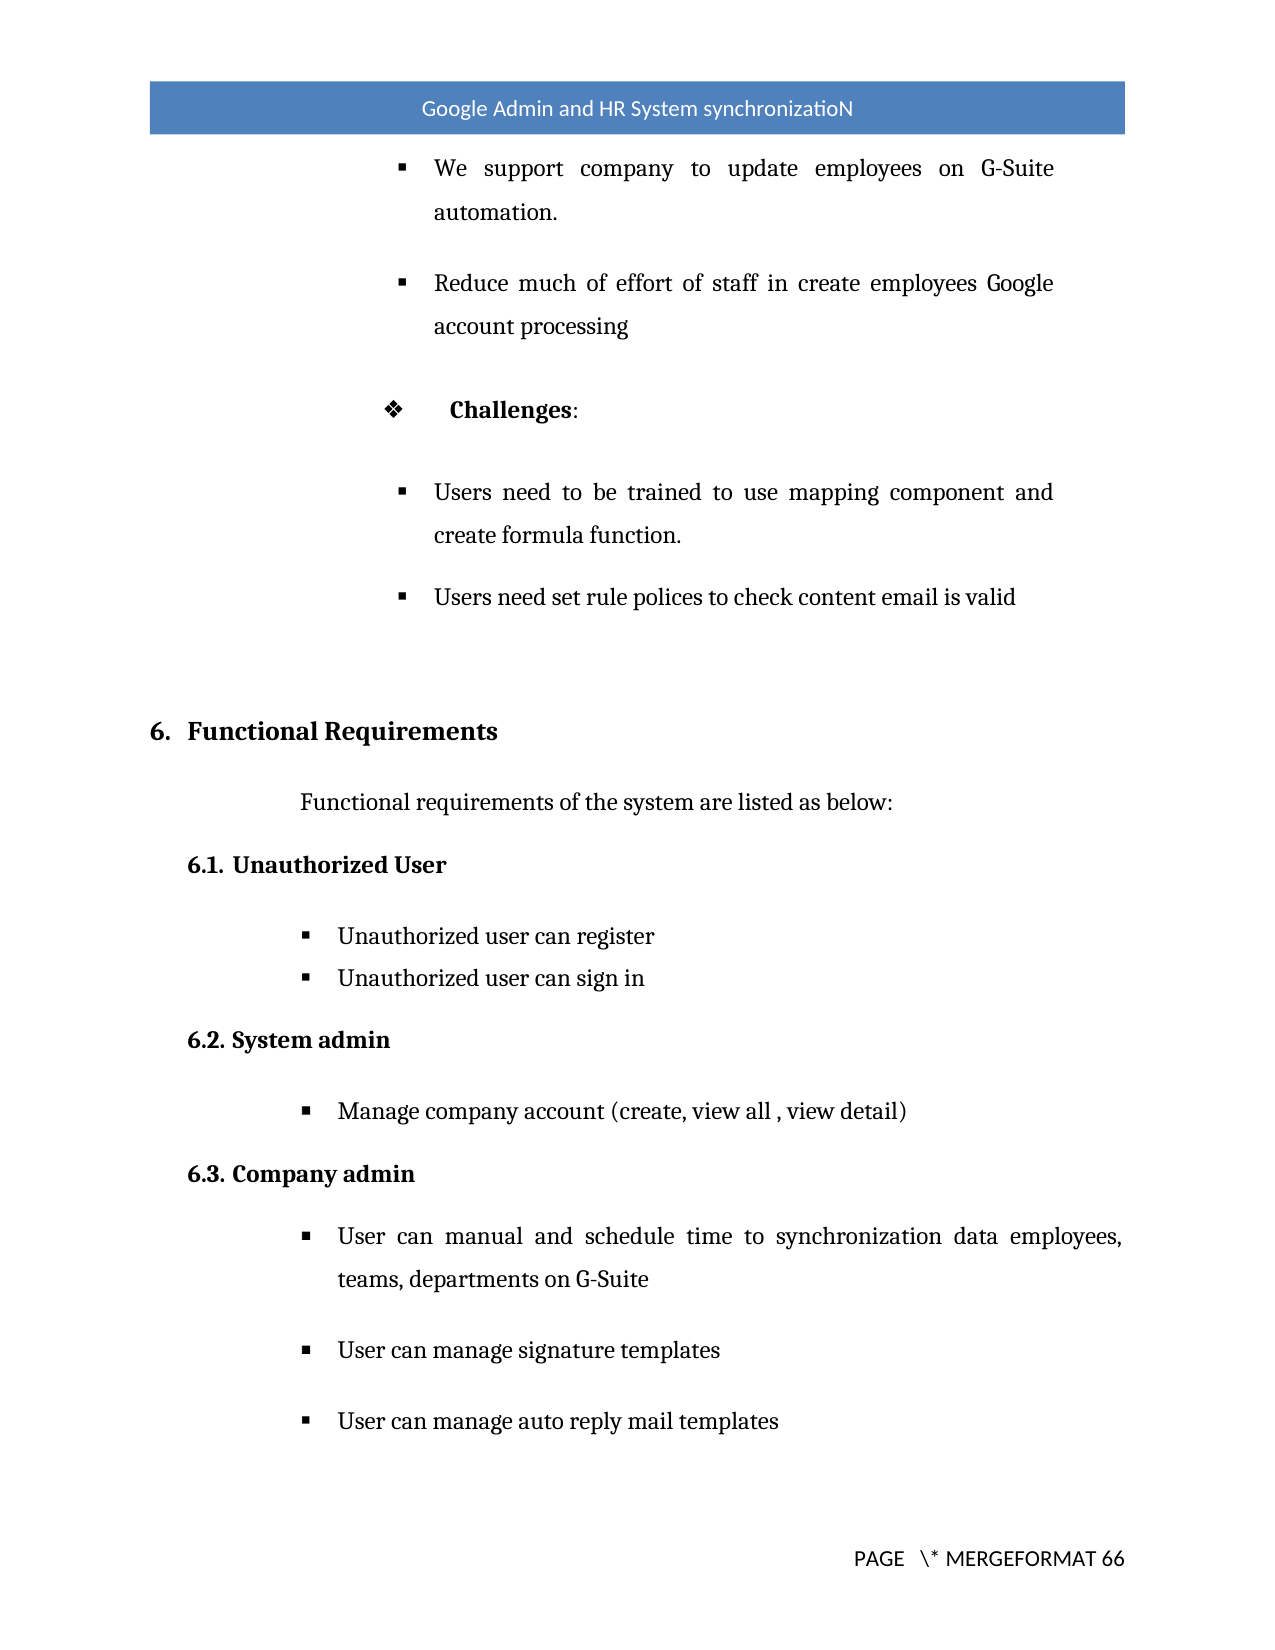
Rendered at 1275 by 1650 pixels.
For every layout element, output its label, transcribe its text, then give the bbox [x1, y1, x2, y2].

list Users need set rule polices to check content email is valid [396, 579, 1055, 616]
list Challenges: [382, 370, 1055, 445]
list Manage company account (create, view all , view detail) [300, 1093, 1123, 1130]
list Unauthorized user can sign in [300, 959, 1125, 997]
list User can manage auto reply mail templates [300, 1403, 1123, 1440]
list User can manual and schedule time to synchronization data employees, teams, departments on G-Suite [300, 1218, 1123, 1298]
list User can manage signature templates [300, 1332, 1123, 1369]
subtitle System admin [187, 1022, 1125, 1059]
list Unauthorized user can register [300, 917, 1125, 955]
subtitle Company admin [187, 1155, 1125, 1193]
text Functional requirements of the system are listed as below: [269, 784, 1123, 821]
subtitle Functional Requirements [150, 712, 1125, 750]
list We support company to update employees on G-Suite automation. [396, 150, 1055, 231]
subtitle Unauthorized User [187, 846, 1125, 884]
list Users need to be trained to use mapping component and create formula function. [396, 473, 1055, 554]
list Reduce much of effort of staff in create employees Google account processing [396, 264, 1055, 345]
